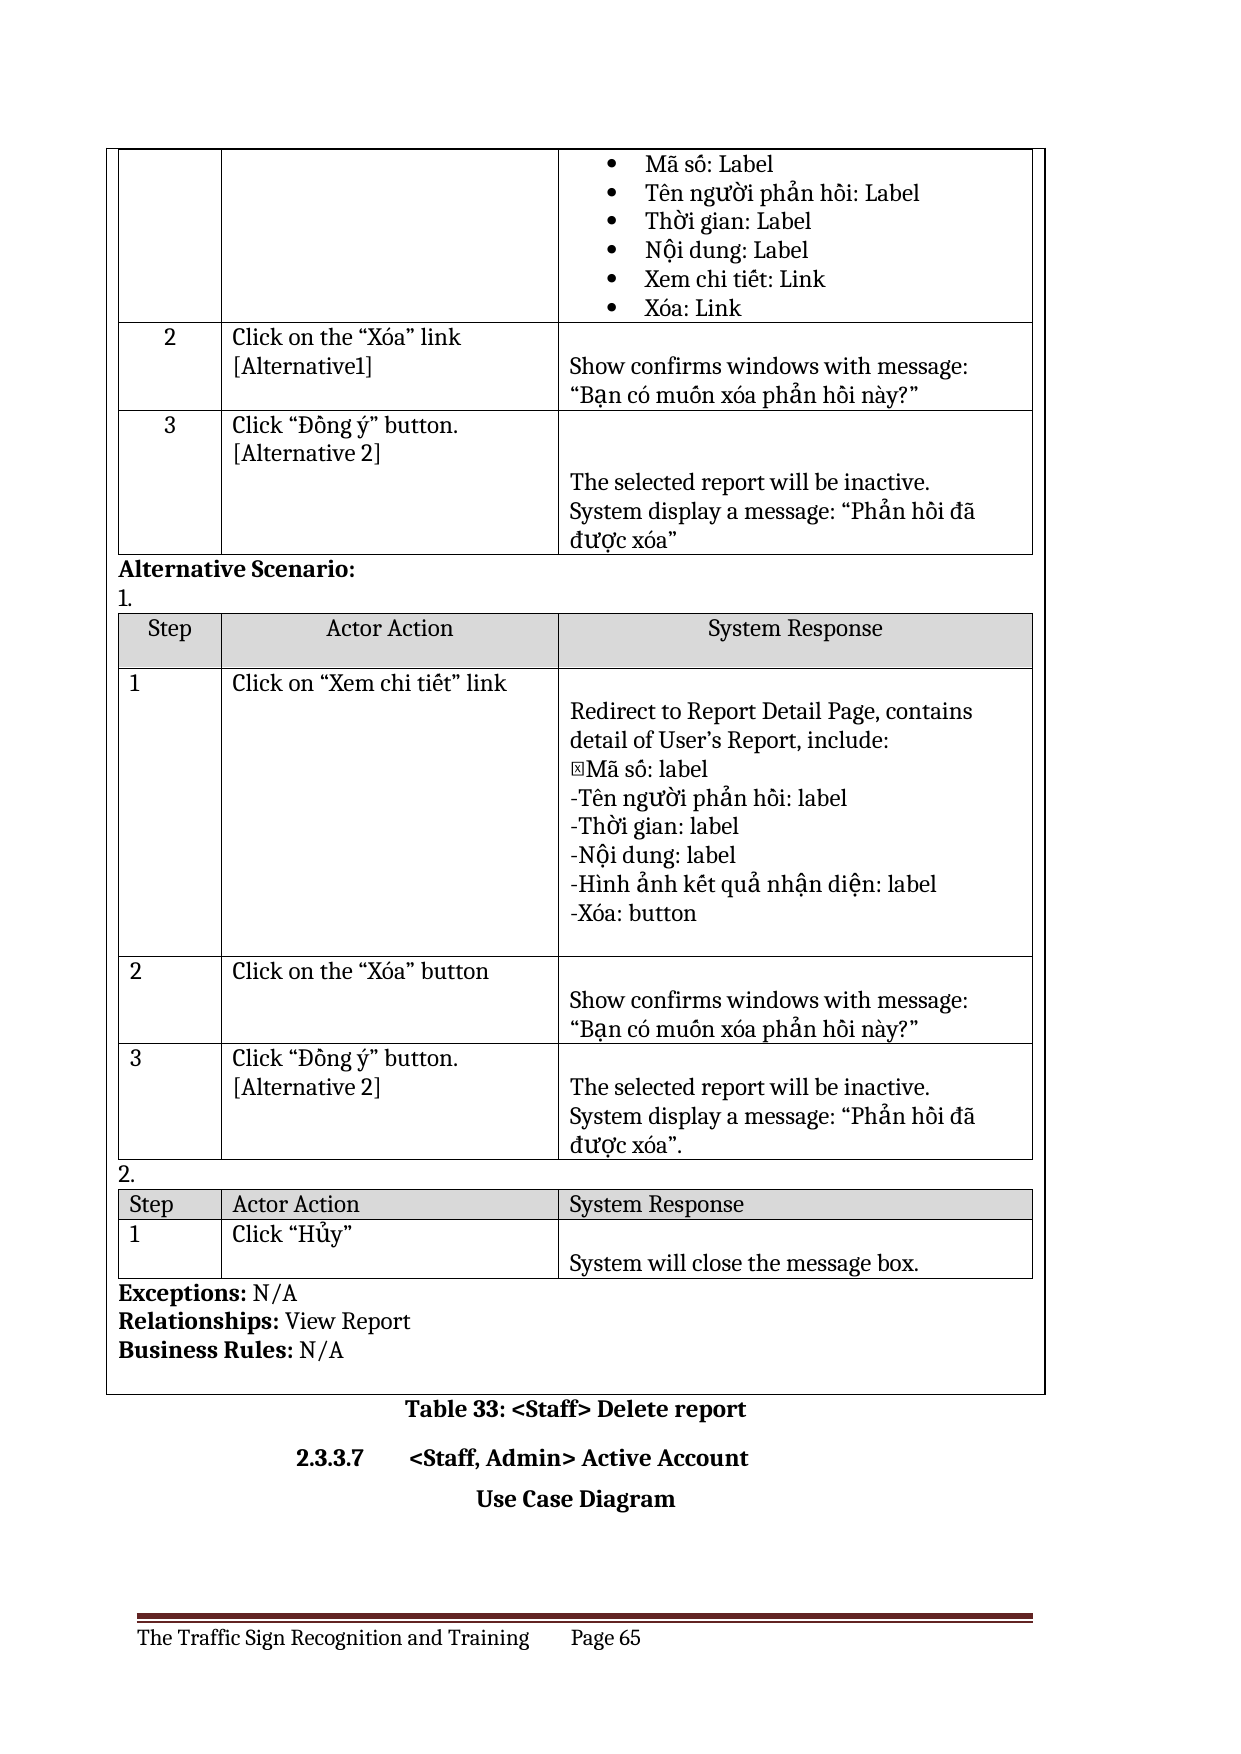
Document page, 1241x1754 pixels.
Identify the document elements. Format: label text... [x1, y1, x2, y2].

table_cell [107, 149, 1044, 1393]
subtitle Use Case Diagram [118, 1485, 1033, 1514]
subtitle <Staff, Admin> Active Account [296, 1444, 1033, 1473]
text Table 33: <Staff> Delete report [118, 1395, 1033, 1423]
